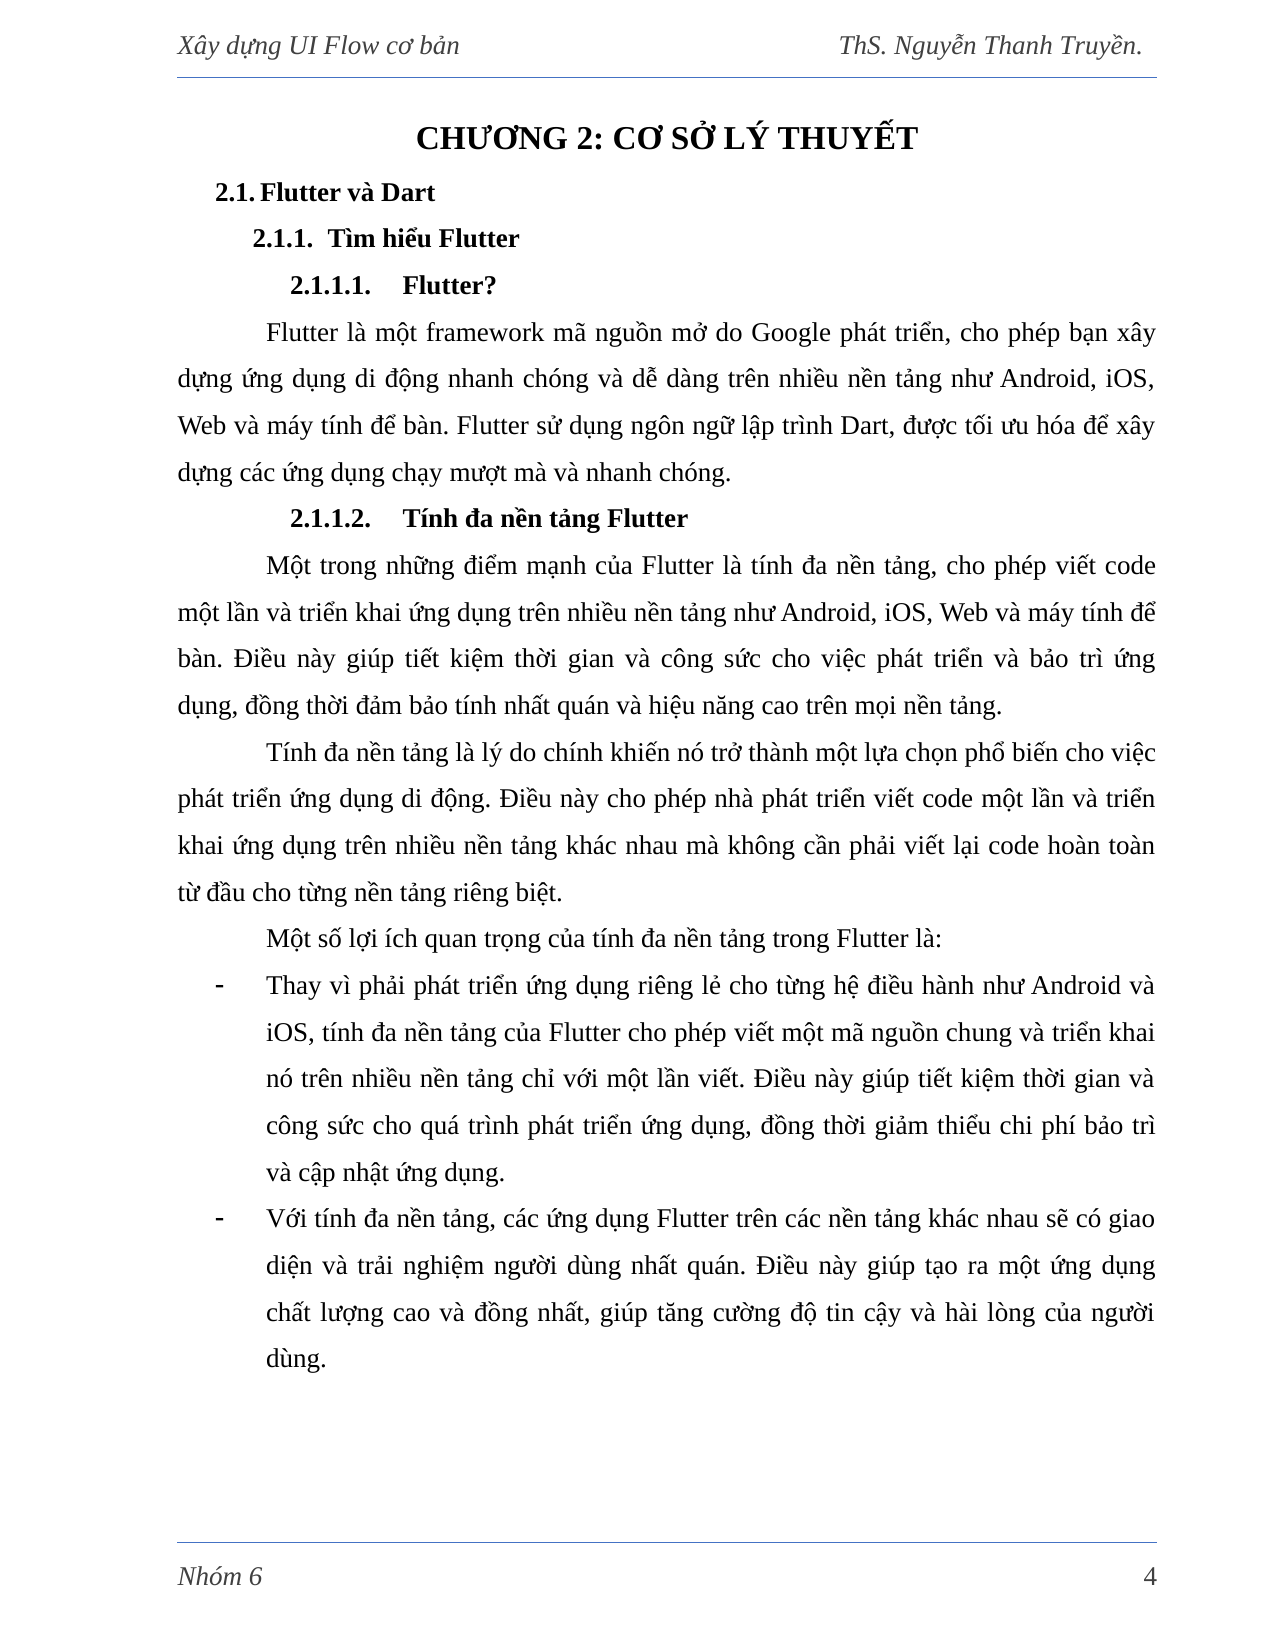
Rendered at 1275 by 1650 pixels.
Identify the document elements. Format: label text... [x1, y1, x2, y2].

list Tính đa nền tảng Flutter [290, 502, 1157, 533]
list Flutter và Dart [215, 176, 1157, 207]
text Tính đa nền tảng là lý do chính khiến nó trở thành một lựa chọn phổ biến cho việc phát triển ứng dụng di động. Điều này cho phép nhà phát triển viết code một lần và triển khai ứng dụng trên nhiều nền tảng khác nhau mà không cần phải viết lại code hoàn toàn từ đầu cho từng nền tảng riêng biệt. [177, 736, 1157, 907]
text CHƯƠNG 2: CƠ SỞ LÝ THUYẾT [177, 118, 1157, 156]
list Với tính đa nền tảng, các ứng dụng Flutter trên các nền tảng khác nhau sẽ có giao diện và trải nghiệm người dùng nhất quán. Điều này giúp tạo ra một ứng dụng chất lượng cao và đồng nhất, giúp tăng cường độ tin cậy và hài lòng của người dùng. [215, 1202, 1157, 1374]
text Một số lợi ích quan trọng của tính đa nền tảng trong Flutter là: [177, 922, 1157, 953]
list Flutter? [290, 269, 1157, 300]
list Tìm hiểu Flutter [252, 222, 1157, 253]
list Thay vì phải phát triển ứng dụng riêng lẻ cho từng hệ điều hành như Android và iOS, tính đa nền tảng của Flutter cho phép viết một mã nguồn chung và triển khai nó trên nhiều nền tảng chỉ với một lần viết. Điều này giúp tiết kiệm thời gian và công sức cho quá trình phát triển ứng dụng, đồng thời giảm thiểu chi phí bảo trì và cập nhật ứng dụng. [215, 969, 1157, 1187]
text Flutter là một framework mã nguồn mở do Google phát triển, cho phép bạn xây dựng ứng dụng di động nhanh chóng và dễ dàng trên nhiều nền tảng như Android, iOS, Web và máy tính để bàn. Flutter sử dụng ngôn ngữ lập trình Dart, được tối ưu hóa để xây dựng các ứng dụng chạy mượt mà và nhanh chóng. [177, 316, 1157, 487]
text Một trong những điểm mạnh của Flutter là tính đa nền tảng, cho phép viết code một lần và triển khai ứng dụng trên nhiều nền tảng như Android, iOS, Web và máy tính để bàn. Điều này giúp tiết kiệm thời gian và công sức cho việc phát triển và bảo trì ứng dụng, đồng thời đảm bảo tính nhất quán và hiệu năng cao trên mọi nền tảng. [177, 549, 1157, 720]
